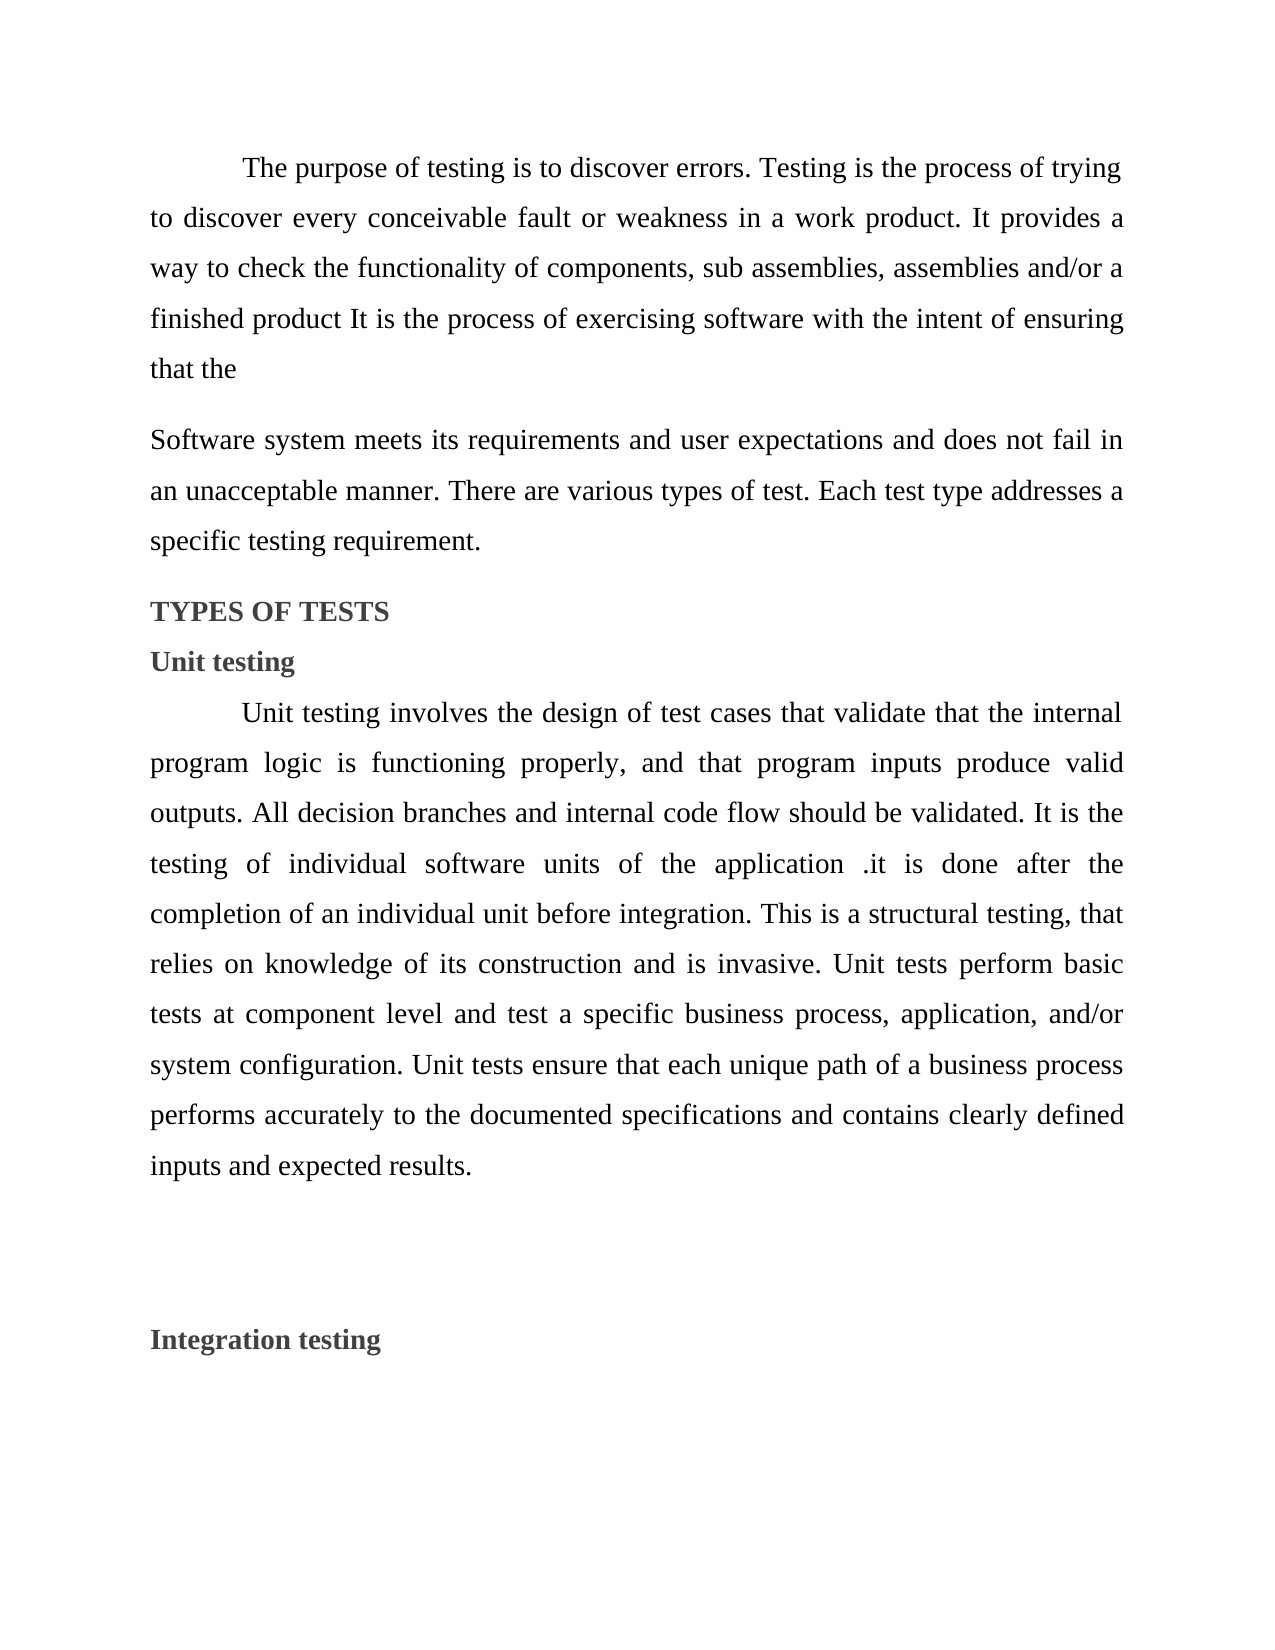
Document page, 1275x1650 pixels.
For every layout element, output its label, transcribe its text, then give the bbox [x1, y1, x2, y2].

text Unit testing involves the design of test cases that validate that the internal program logic is functioning properly, and that program inputs produce valid outputs. All decision branches and internal code flow should be validated. It is the testing of individual software units of the application .it is done after the completion of an individual unit before integration. This is a structural testing, that relies on knowledge of its construction and is invasive. Unit tests perform basic tests at component level and test a specific business process, application, and/or system configuration. Unit tests ensure that each unique path of a business process performs accurately to the documented specifications and contains clearly defined inputs and expected results. [150, 695, 1125, 1181]
text Software system meets its requirements and user expectations and does not fail in an unacceptable manner. There are various types of test. Each test type addresses a specific testing requirement. [150, 422, 1125, 557]
subtitle TYPES OF TESTS [150, 594, 1125, 628]
subtitle Integration testing [150, 1322, 1125, 1356]
text The purpose of testing is to discover errors. Testing is the process of trying to discover every conceivable fault or weakness in a work product. It provides a way to check the functionality of components, sub assemblies, assemblies and/or a finished product It is the process of exercising software with the intent of ensuring that the [150, 150, 1125, 385]
subtitle Unit testing [150, 644, 1125, 678]
